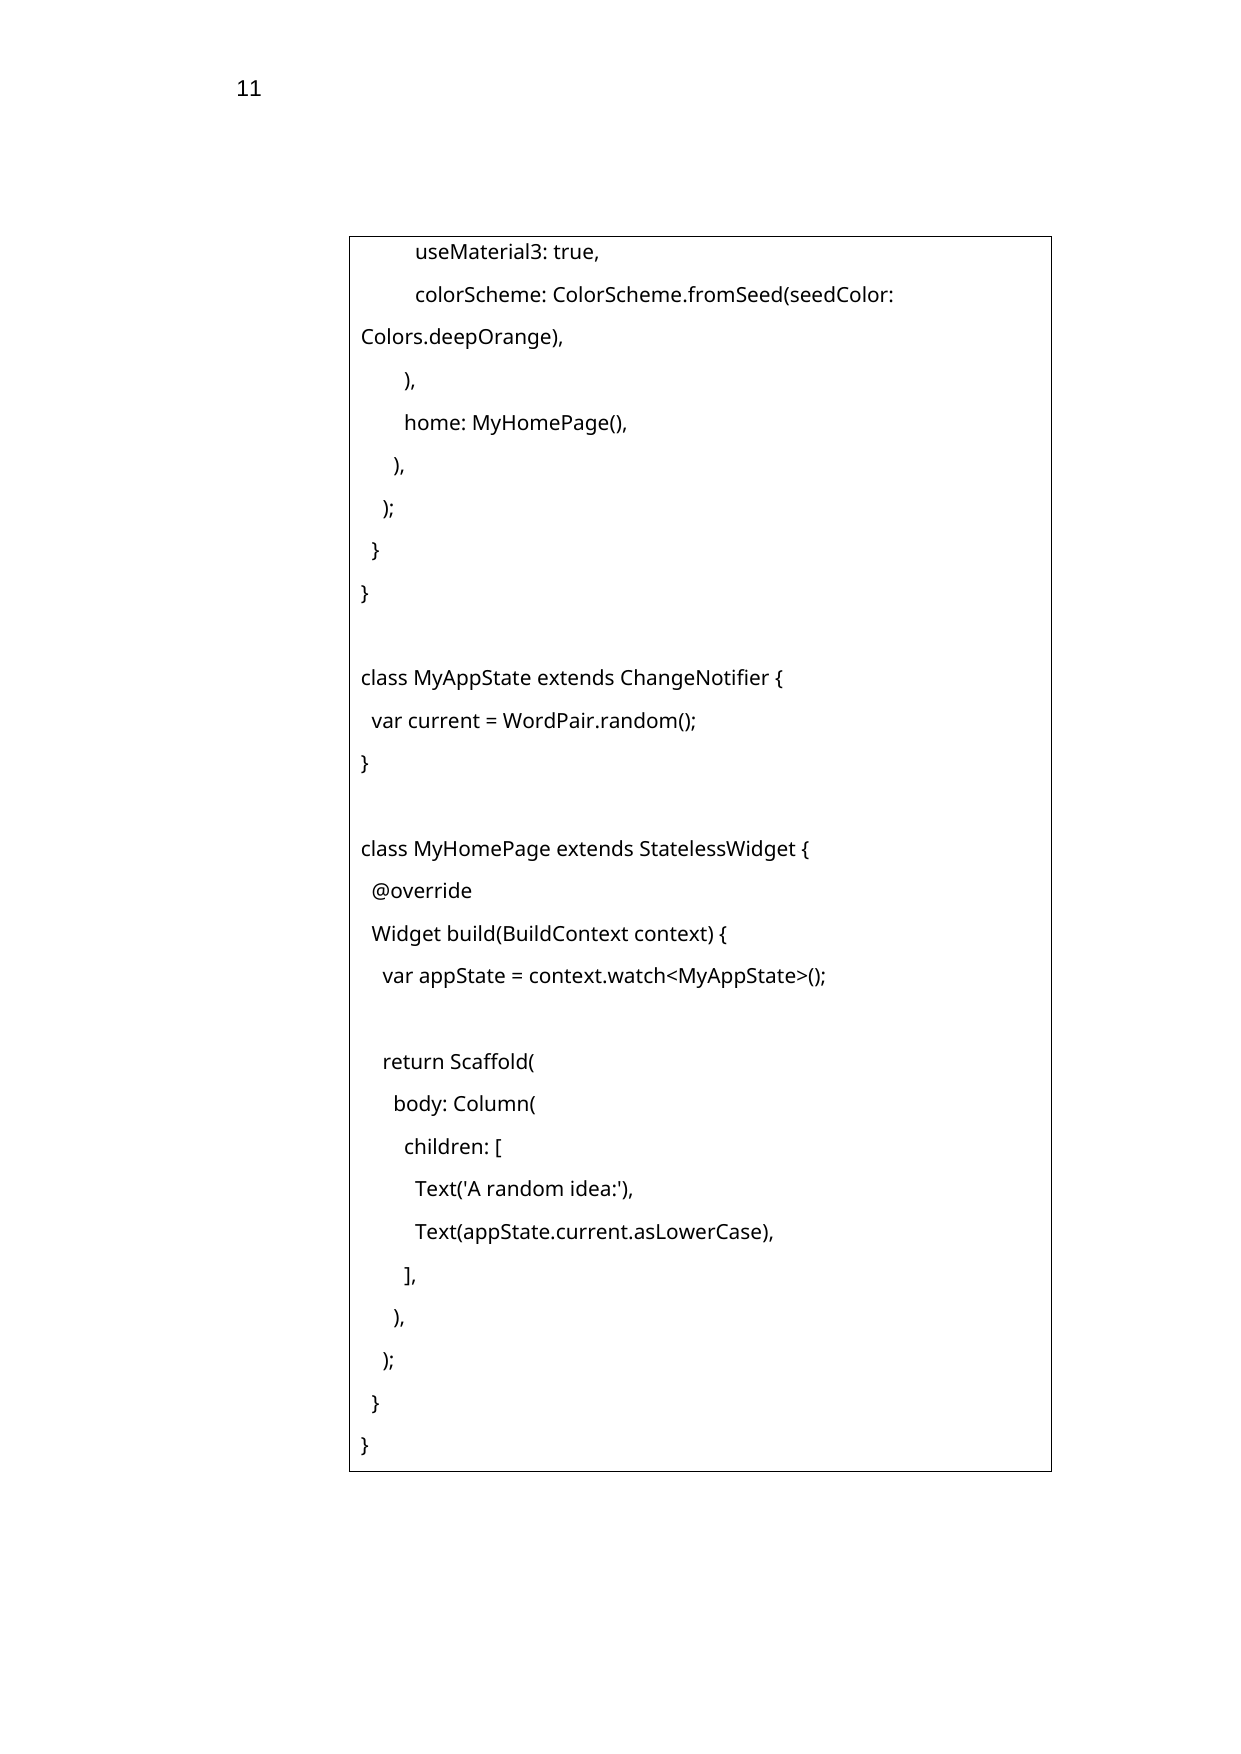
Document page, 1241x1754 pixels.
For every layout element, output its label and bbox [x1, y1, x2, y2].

table_header [350, 237, 1051, 1471]
